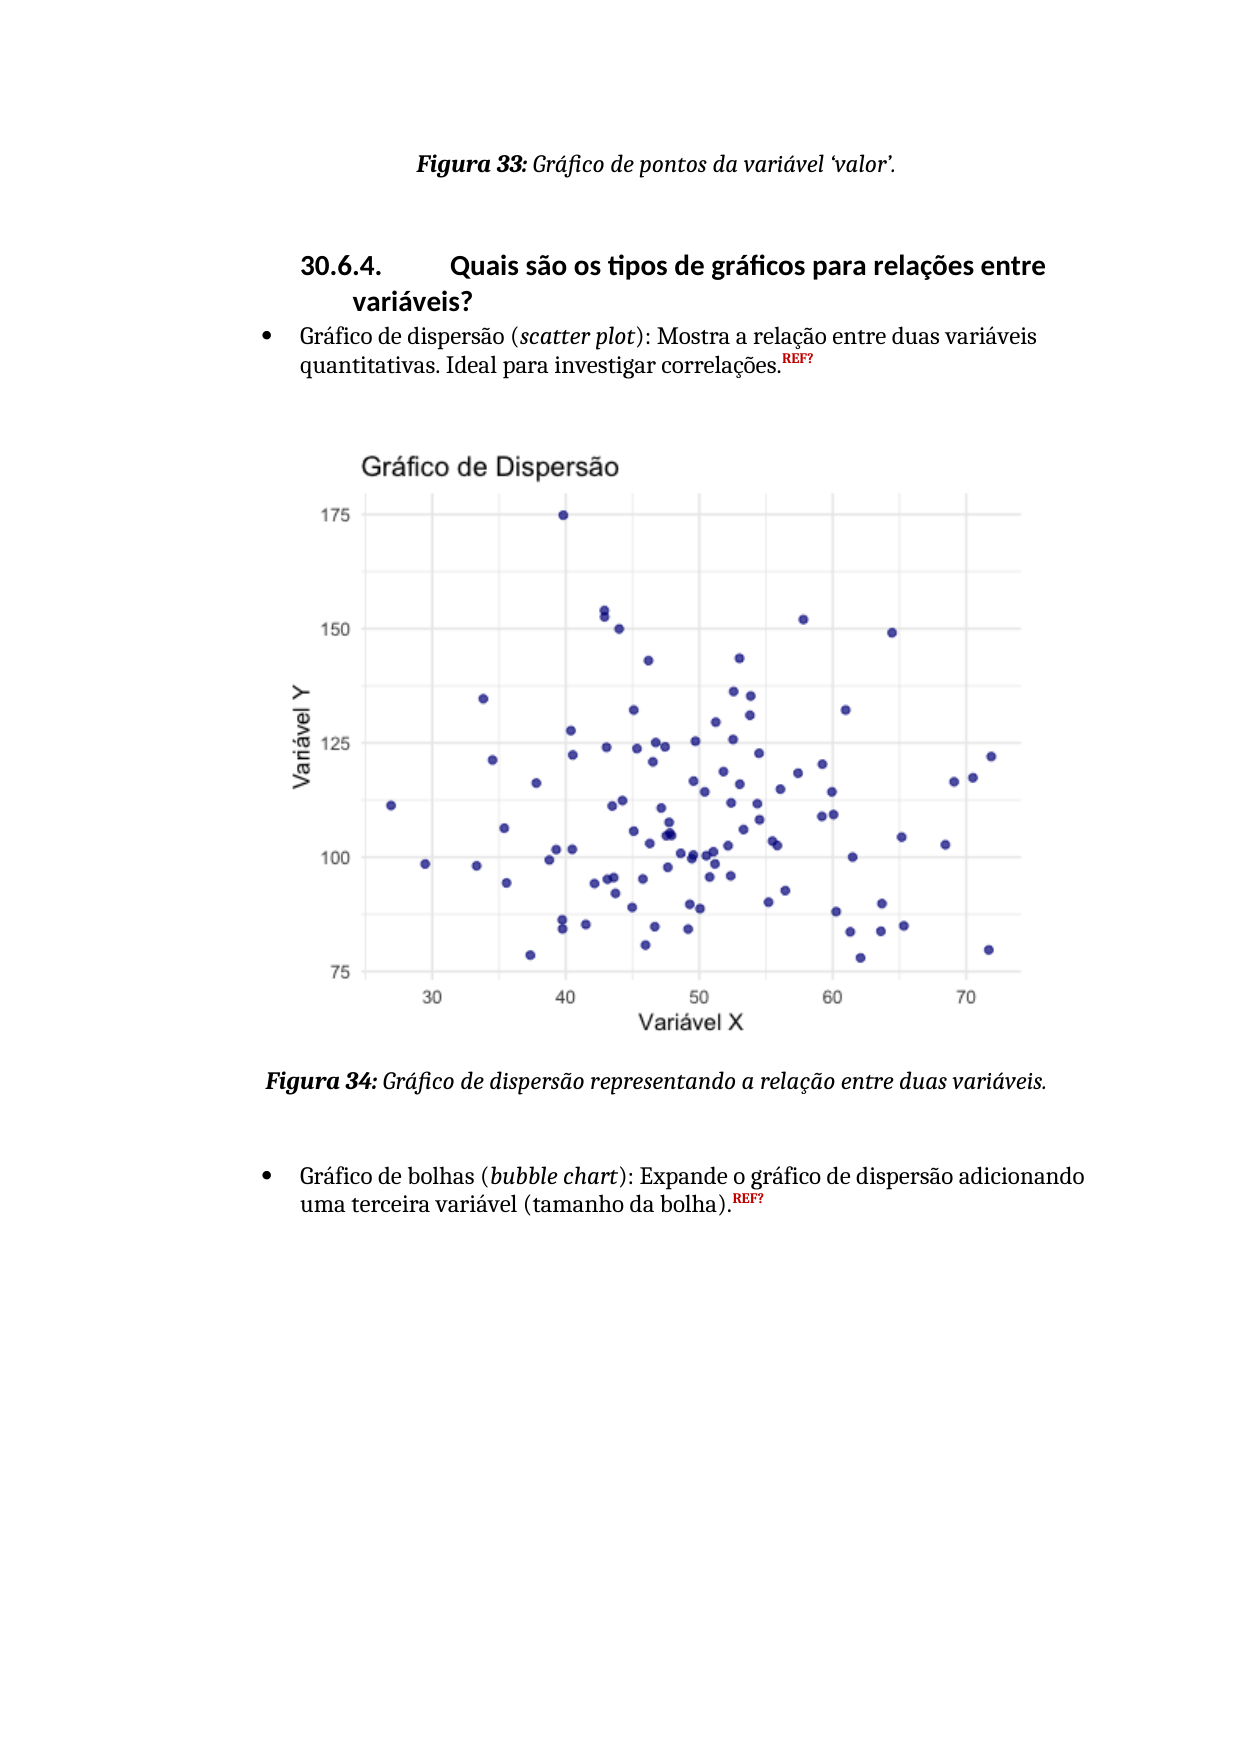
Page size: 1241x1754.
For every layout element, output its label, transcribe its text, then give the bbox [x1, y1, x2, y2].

list Gráfico de bolhas (bubble chart): Expande o gráfico de dispersão adicionando uma terceira variável (tamanho da bolha).REF? [262, 1162, 1090, 1219]
picture [282, 445, 1033, 1046]
text Figura : Gráfico de dispersão representando a relação entre duas variáveis. [225, 1067, 1090, 1095]
subtitle Quais são os tipos de gráficos para relações entre variáveis? [300, 247, 1090, 318]
text Figura : Gráfico de pontos da variável ‘valor’. [225, 150, 1090, 179]
list Gráfico de dispersão (scatter plot): Mostra a relação entre duas variáveis quantitativas. Ideal para investigar correlações.REF? [262, 322, 1090, 379]
